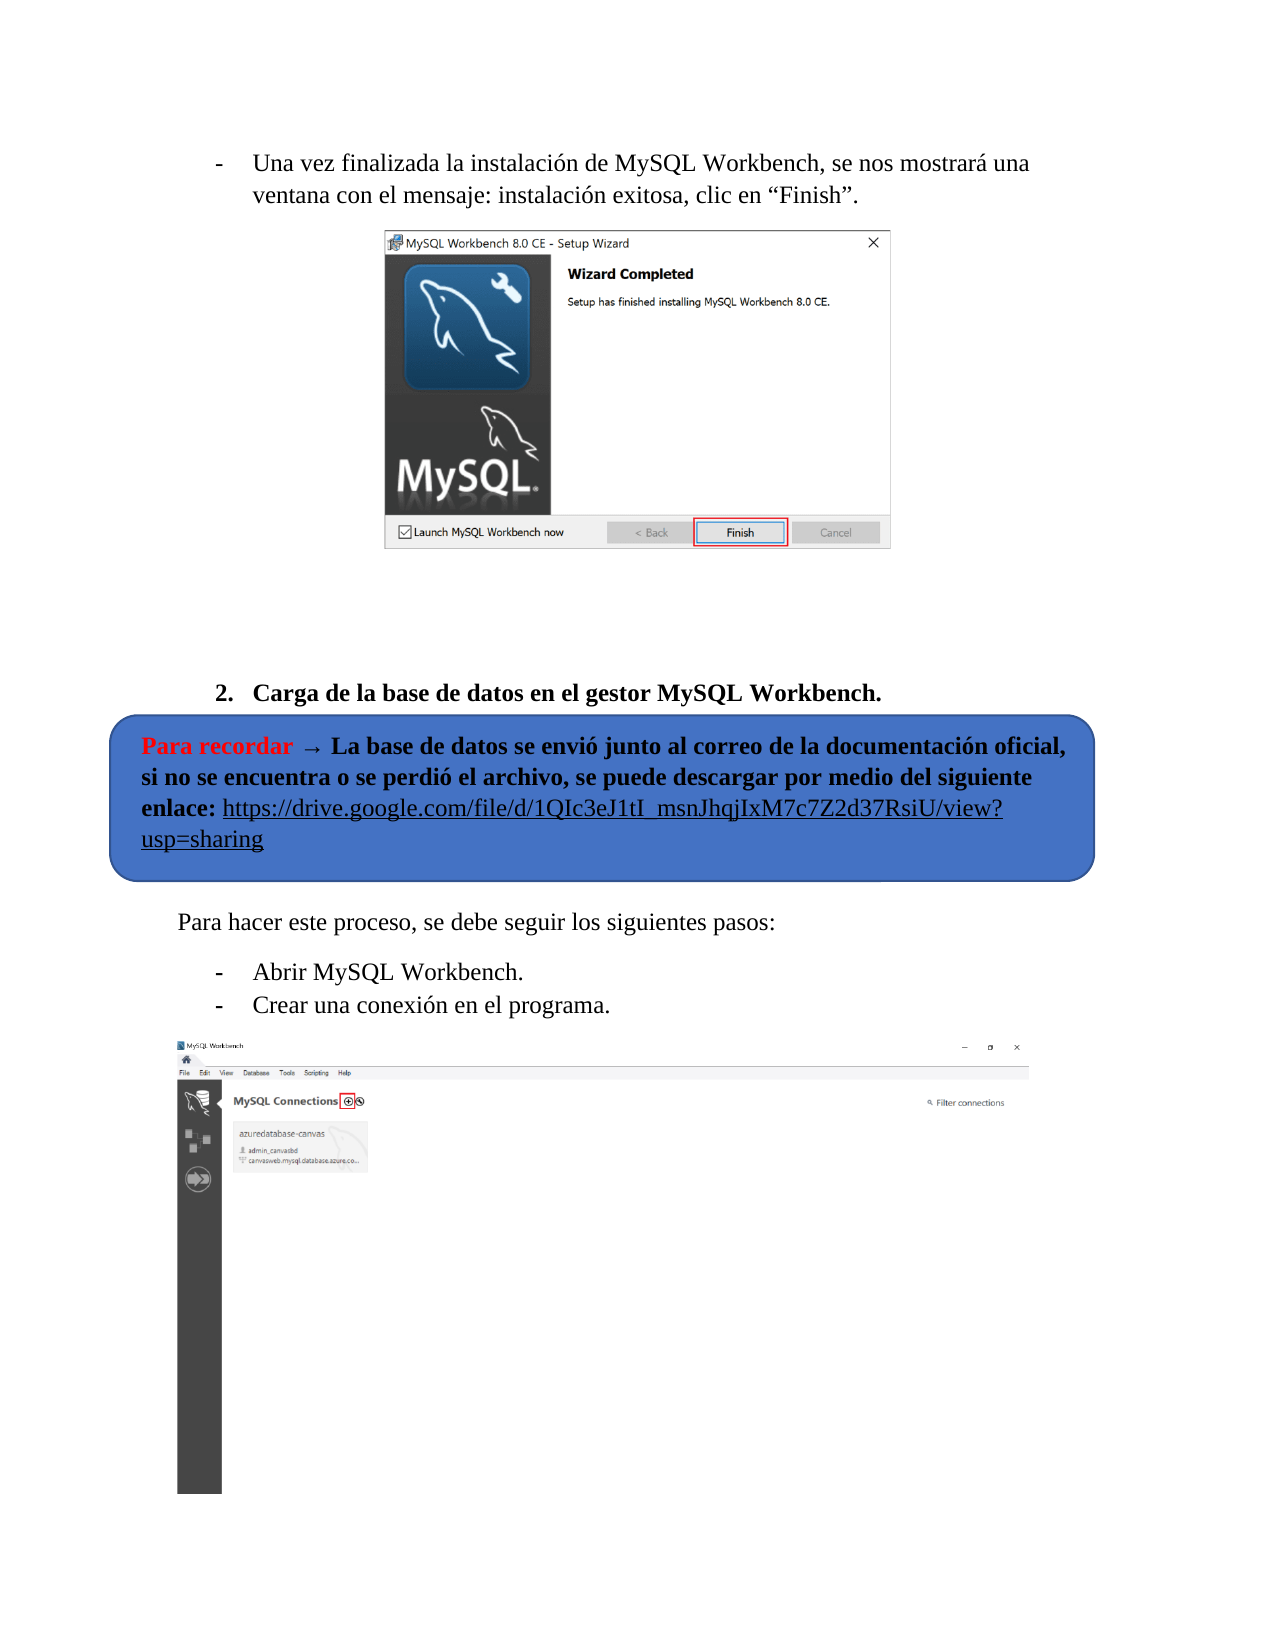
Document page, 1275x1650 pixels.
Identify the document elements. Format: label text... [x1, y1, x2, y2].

list Crear una conexión en el programa. [215, 990, 1098, 1019]
picture [384, 230, 891, 549]
subtitle Carga de la base de datos en el gestor MySQL Workbench. [215, 678, 1098, 706]
list Abrir MySQL Workbench. [215, 957, 1098, 986]
picture [177, 1039, 1029, 1494]
text Para hacer este proceso, se debe seguir los siguientes pasos: [177, 907, 1098, 936]
list Una vez finalizada la instalación de MySQL Workbench, se nos mostrará una ventana con el mensaje: instalación exitosa, clic en “Finish”. [215, 148, 1098, 209]
